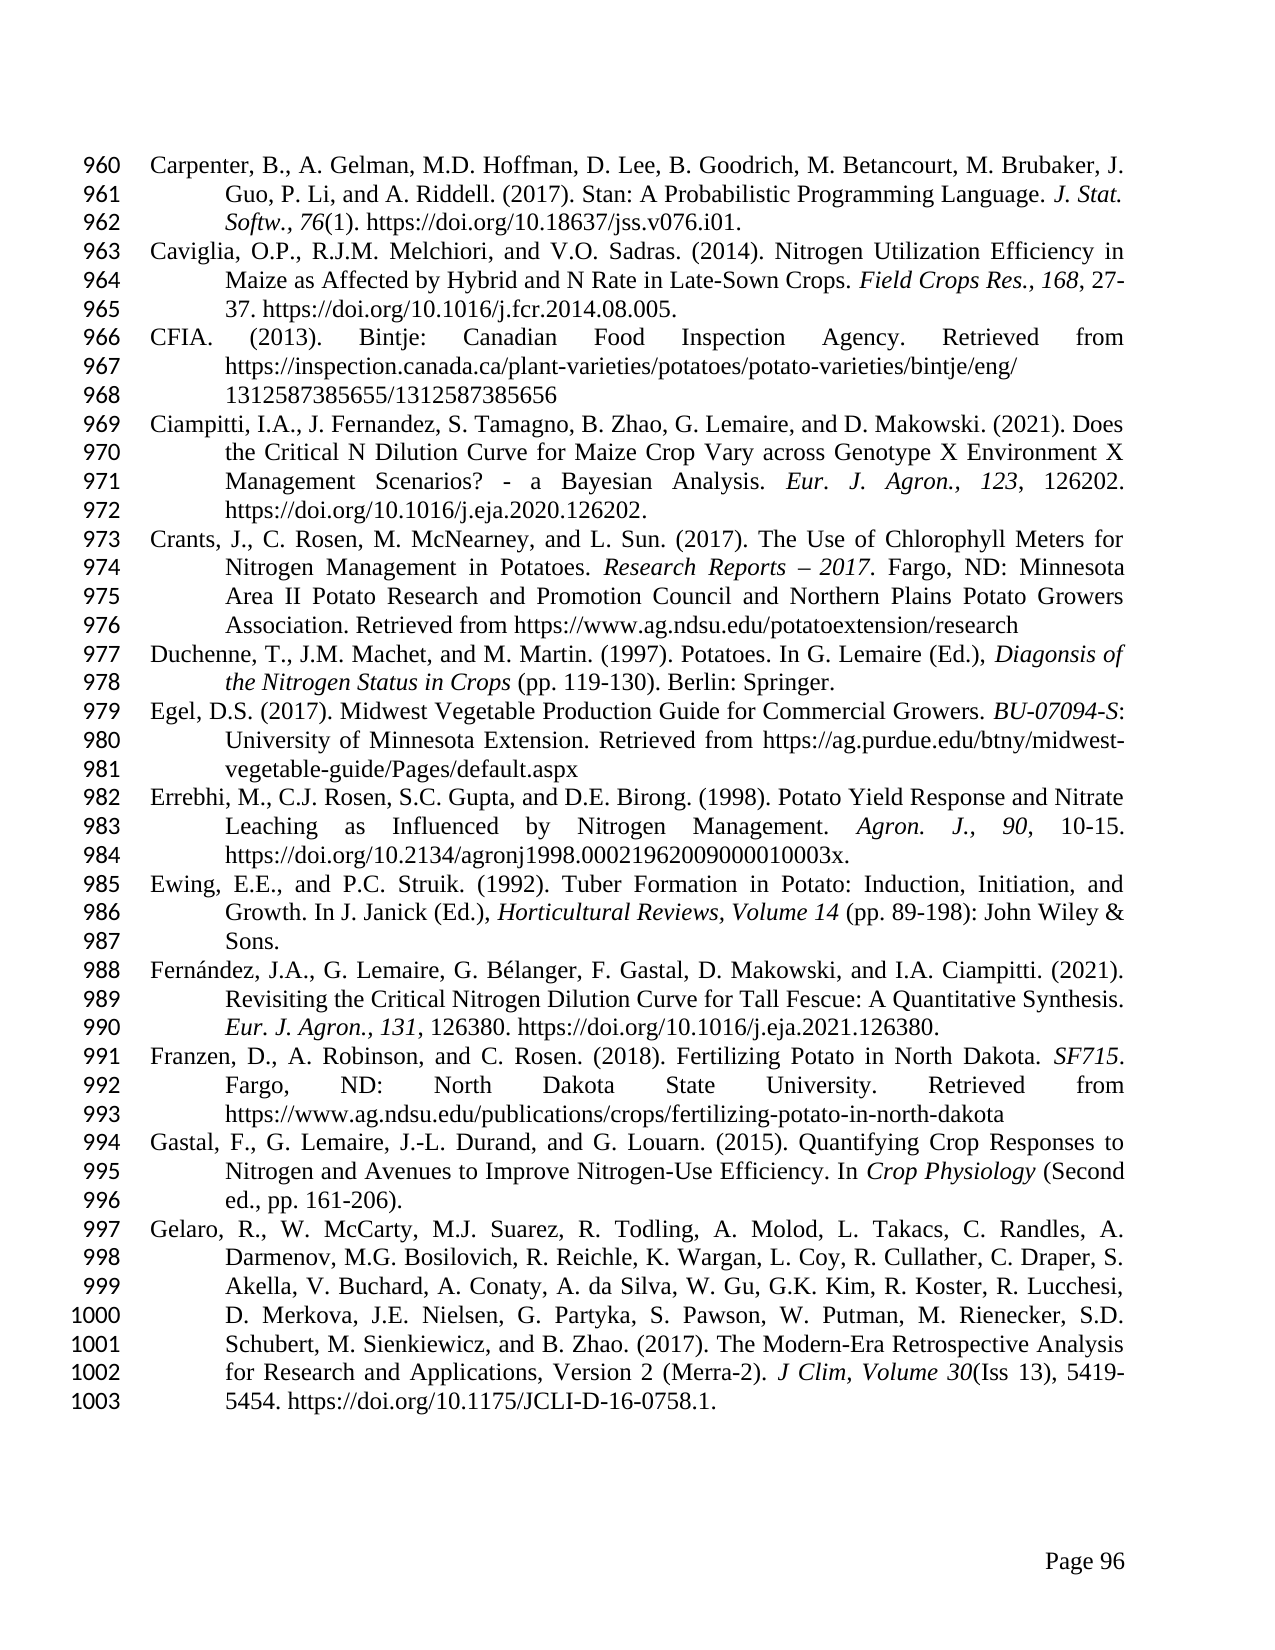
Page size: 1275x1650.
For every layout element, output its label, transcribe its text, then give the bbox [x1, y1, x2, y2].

text Errebhi, M., C.J. Rosen, S.C. Gupta, and D.E. Birong. (1998). Potato Yield Response and Nitrate Leaching as Influenced by Nitrogen Management. Agron. J., 90, 10-15. https://doi.org/10.2134/agronj1998.00021962009000010003x. [150, 782, 1125, 869]
text CFIA. (2013). Bintje: Canadian Food Inspection Agency. Retrieved from https://inspection.canada.ca/plant-varieties/potatoes/potato-varieties/bintje/eng/1312587385655/1312587385656 [150, 322, 1125, 409]
text Ewing, E.E., and P.C. Struik. (1992). Tuber Formation in Potato: Induction, Initiation, and Growth. In J. Janick (Ed.), Horticultural Reviews, Volume 14 (pp. 89-198): John Wiley & Sons. [150, 869, 1125, 955]
text Gelaro, R., W. McCarty, M.J. Suarez, R. Todling, A. Molod, L. Takacs, C. Randles, A. Darmenov, M.G. Bosilovich, R. Reichle, K. Wargan, L. Coy, R. Cullather, C. Draper, S. Akella, V. Buchard, A. Conaty, A. da Silva, W. Gu, G.K. Kim, R. Koster, R. Lucchesi, D. Merkova, J.E. Nielsen, G. Partyka, S. Pawson, W. Putman, M. Rienecker, S.D. Schubert, M. Sienkiewicz, and B. Zhao. (2017). The Modern-Era Retrospective Analysis for Research and Applications, Version 2 (Merra-2). J Clim, Volume 30(Iss 13), 5419-5454. https://doi.org/10.1175/JCLI-D-16-0758.1. [150, 1214, 1125, 1415]
text Fernández, J.A., G. Lemaire, G. Bélanger, F. Gastal, D. Makowski, and I.A. Ciampitti. (2021). Revisiting the Critical Nitrogen Dilution Curve for Tall Fescue: A Quantitative Synthesis. Eur. J. Agron., 131, 126380. https://doi.org/10.1016/j.eja.2021.126380. [150, 955, 1125, 1041]
text Duchenne, T., J.M. Machet, and M. Martin. (1997). Potatoes. In G. Lemaire (Ed.), Diagonsis of the Nitrogen Status in Crops (pp. 119-130). Berlin: Springer. [150, 639, 1125, 696]
text Franzen, D., A. Robinson, and C. Rosen. (2018). Fertilizing Potato in North Dakota. SF715. Fargo, ND: North Dakota State University. Retrieved from https://www.ag.ndsu.edu/publications/crops/fertilizing-potato-in-north-dakota [150, 1041, 1125, 1127]
text Caviglia, O.P., R.J.M. Melchiori, and V.O. Sadras. (2014). Nitrogen Utilization Efficiency in Maize as Affected by Hybrid and N Rate in Late-Sown Crops. Field Crops Res., 168, 27-37. https://doi.org/10.1016/j.fcr.2014.08.005. [150, 236, 1125, 322]
text Gastal, F., G. Lemaire, J.-L. Durand, and G. Louarn. (2015). Quantifying Crop Responses to Nitrogen and Avenues to Improve Nitrogen-Use Efficiency. In Crop Physiology (Second ed., pp. 161-206). [150, 1127, 1125, 1214]
text Carpenter, B., A. Gelman, M.D. Hoffman, D. Lee, B. Goodrich, M. Betancourt, M. Brubaker, J. Guo, P. Li, and A. Riddell. (2017). Stan: A Probabilistic Programming Language. J. Stat. Softw., 76(1). https://doi.org/10.18637/jss.v076.i01. [150, 150, 1125, 236]
text Ciampitti, I.A., J. Fernandez, S. Tamagno, B. Zhao, G. Lemaire, and D. Makowski. (2021). Does the Critical N Dilution Curve for Maize Crop Vary across Genotype X Environment X Management Scenarios? - a Bayesian Analysis. Eur. J. Agron., 123, 126202. https://doi.org/10.1016/j.eja.2020.126202. [150, 409, 1125, 524]
text Egel, D.S. (2017). Midwest Vegetable Production Guide for Commercial Growers. BU-07094-S: University of Minnesota Extension. Retrieved from https://ag.purdue.edu/btny/midwest-vegetable-guide/Pages/default.aspx [150, 696, 1125, 782]
text Crants, J., C. Rosen, M. McNearney, and L. Sun. (2017). The Use of Chlorophyll Meters for Nitrogen Management in Potatoes. Research Reports – 2017. Fargo, ND: Minnesota Area II Potato Research and Promotion Council and Northern Plains Potato Growers Association. Retrieved from https://www.ag.ndsu.edu/potatoextension/research [150, 524, 1125, 639]
